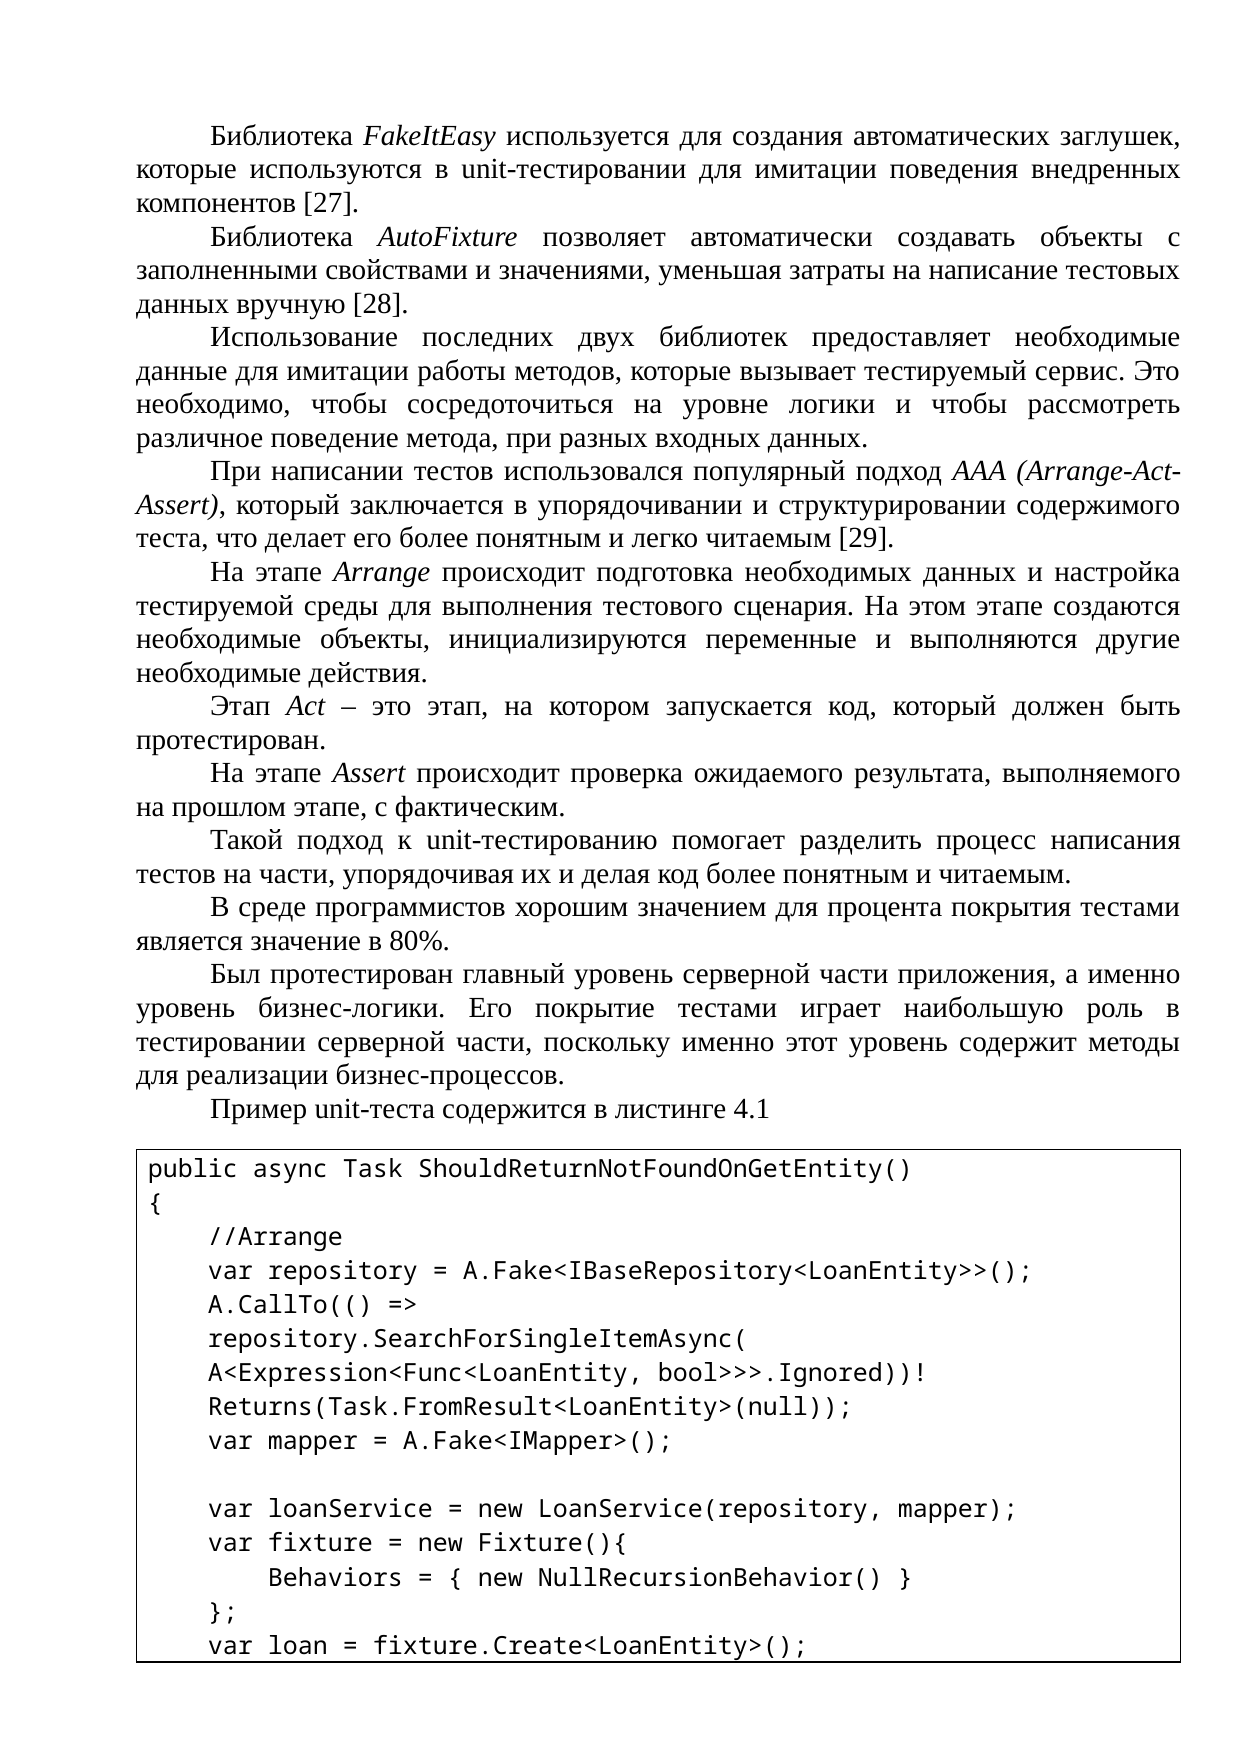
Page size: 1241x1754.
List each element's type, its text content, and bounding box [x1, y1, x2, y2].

text Использование последних двух библиотек предоставляет необходимые данные для имитации работы методов, которые вызывает тестируемый сервис. Это необходимо, чтобы сосредоточиться на уровне логики и чтобы рассмотреть различное поведение метода, при разных входных данных. [136, 319, 1181, 453]
text Библиотека AutoFixture позволяет автоматически создавать объекты с заполненными свойствами и значениями, уменьшая затраты на написание тестовых данных вручную [28]. [136, 219, 1181, 319]
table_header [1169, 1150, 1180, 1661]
text В среде программистов хорошим значением для процента покрытия тестами является значение в 80%. [136, 889, 1181, 957]
text Библиотека FakeItEasy используется для создания автоматических заглушек, которые используются в unit-тестировании для имитации поведения внедренных компонентов [27]. [136, 118, 1181, 219]
text Этап Act – это этап, на котором запускается код, который должен быть протестирован. [136, 688, 1181, 755]
text Такой подход к unit-тестированию помогает разделить процесс написания тестов на части, упорядочивая их и делая код более понятным и читаемым. [136, 822, 1181, 889]
text При написании тестов использовался популярный подход AAA (Arrange-Act-Assert), который заключается в упорядочивании и структурировании содержимого теста, что делает его более понятным и легко читаемым [29]. [136, 453, 1181, 554]
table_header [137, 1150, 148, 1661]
text На этапе Arrange происходит подготовка необходимых данных и настройка тестируемой среды для выполнения тестового сценария. На этом этапе создаются необходимые объекты, инициализируются переменные и выполняются другие необходимые действия. [136, 554, 1181, 688]
text На этапе Assert происходит проверка ожидаемого результата, выполняемого на прошлом этапе, с фактическим. [136, 755, 1181, 822]
text Пример unit-теста содержится в листинге 4.1 [136, 1091, 1181, 1124]
text Был протестирован главный уровень серверной части приложения, а именно уровень бизнес-логики. Его покрытие тестами играет наибольшую роль в тестировании серверной части, поскольку именно этот уровень содержит методы для реализации бизнес-процессов. [136, 957, 1181, 1091]
